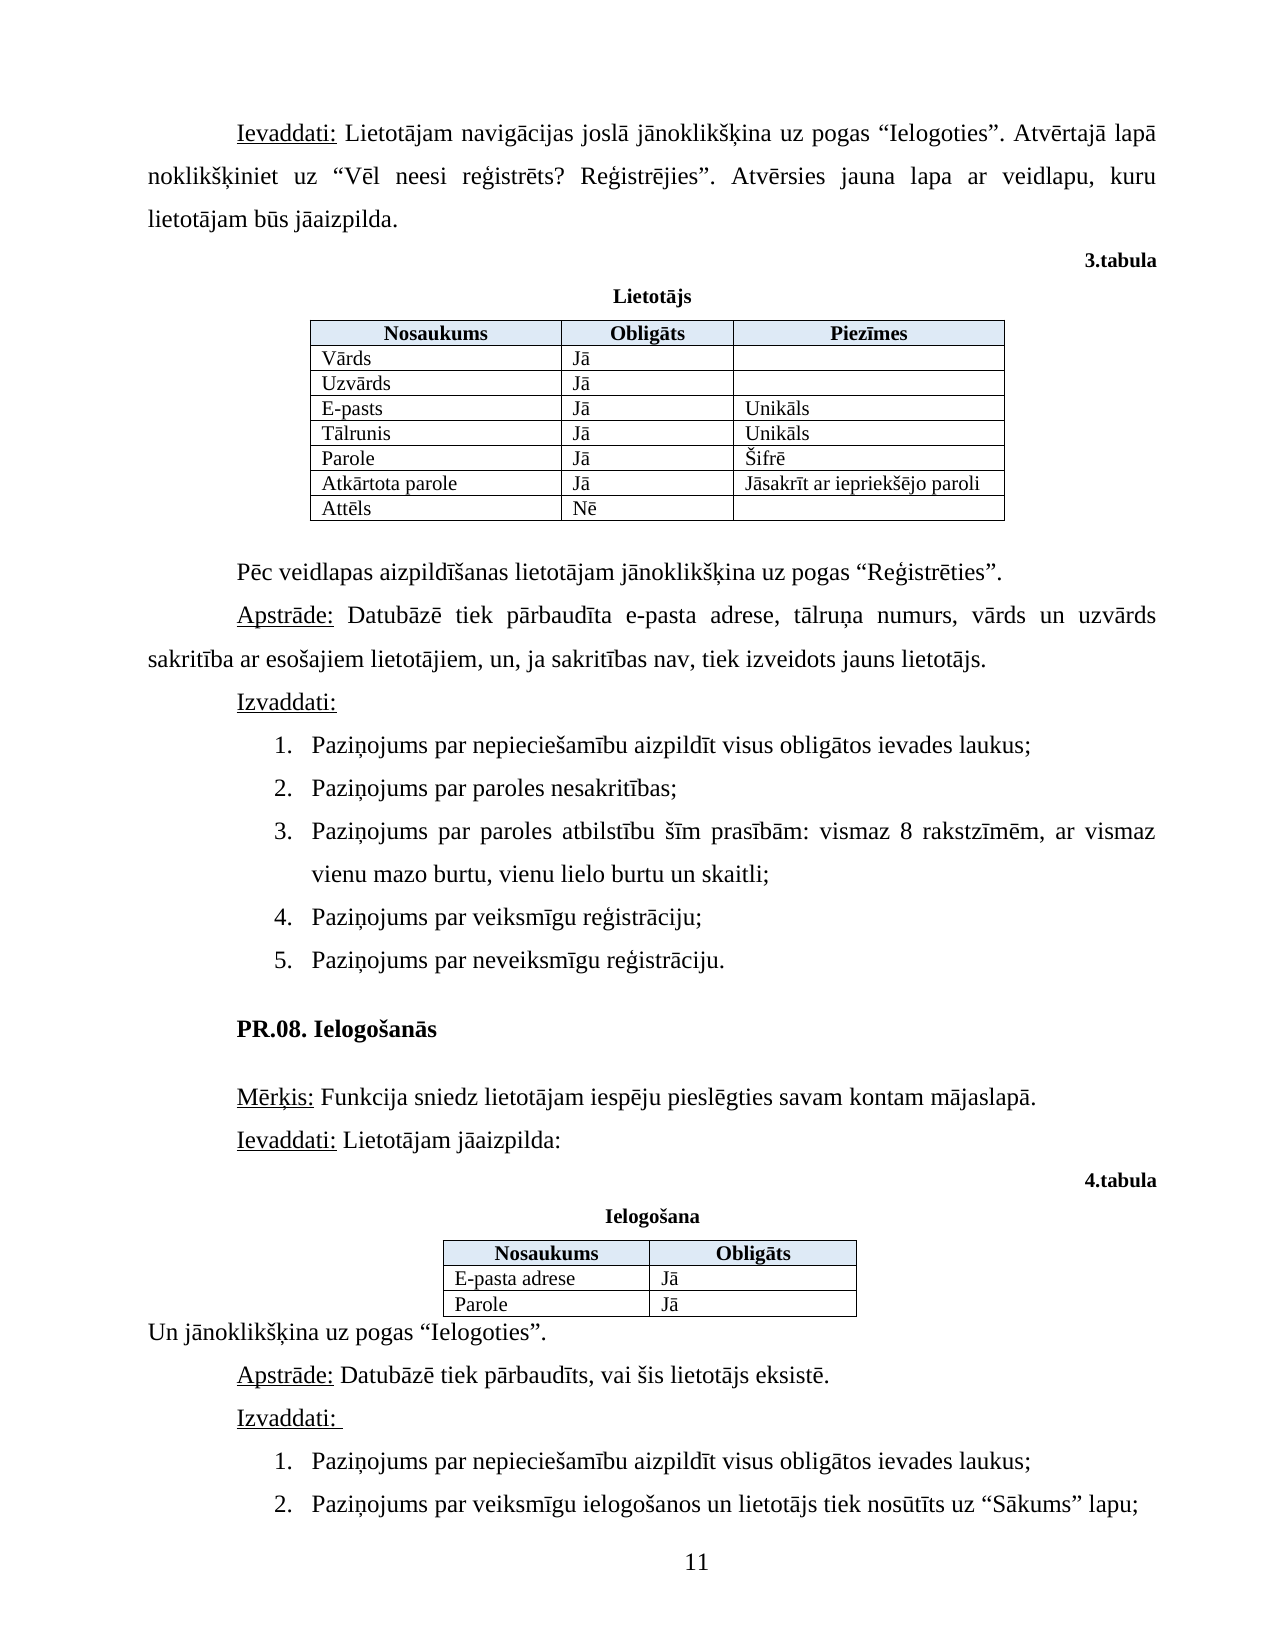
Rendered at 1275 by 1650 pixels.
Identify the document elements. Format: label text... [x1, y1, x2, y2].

table_cell Nē [562, 496, 733, 520]
table_cell E-pasta adrese [444, 1266, 649, 1290]
text 3.tabula [148, 247, 1157, 272]
list Paziņojums par neveiksmīgu reģistrāciju. [274, 946, 1157, 974]
table_cell Jā [562, 371, 733, 395]
text Apstrāde: Datubāzē tiek pārbaudīta e-pasta adrese, tālruņa numurs, vārds un uzvārds sakritība ar esošajiem lietotājiem, un, ja sakritības nav, tiek izveidots jauns lietotājs. [148, 601, 1157, 672]
table_cell [734, 371, 1004, 395]
table_cell Jā [562, 396, 733, 420]
text Un jānoklikšķina uz pogas “Ielogoties”. [148, 1317, 1157, 1345]
table_cell Jā [562, 446, 733, 470]
table_cell Jā [562, 346, 733, 370]
table_header Nosaukums [444, 1241, 649, 1265]
table_cell Uzvārds [311, 371, 561, 395]
table_cell Unikāls [734, 421, 1004, 445]
table_header Nosaukums [311, 321, 561, 345]
list Paziņojums par veiksmīgu reģistrāciju; [274, 902, 1157, 931]
list Paziņojums par nepieciešamību aizpildīt visus obligātos ievades laukus; [274, 1446, 1157, 1475]
text PR.08. Ielogošanās [148, 1014, 1157, 1042]
table_cell Unikāls [734, 396, 1004, 420]
table_cell E-pasts [311, 396, 561, 420]
table_cell Atkārtota parole [311, 471, 561, 495]
table_cell Attēls [311, 496, 561, 520]
text Ielogošana [148, 1204, 1157, 1228]
table_cell [734, 496, 1004, 520]
list Paziņojums par paroles nesakritības; [274, 773, 1157, 802]
table_cell Jā [562, 471, 733, 495]
text Ievaddati: Lietotājam navigācijas joslā jānoklikšķina uz pogas “Ielogoties”. Atvērtajā lapā noklikšķiniet uz “Vēl neesi reģistrēts? Reģistrējies”. Atvērsies jauna lapa ar veidlapu, kuru lietotājam būs jāaizpilda. [148, 118, 1157, 233]
table_cell Vārds [311, 346, 561, 370]
table_cell Šifrē [734, 446, 1004, 470]
text Ievaddati: Lietotājam jāaizpilda: [148, 1125, 1157, 1154]
table_cell Jā [562, 421, 733, 445]
text Mērķis: Funkcija sniedz lietotājam iespēju pieslēgties savam kontam mājaslapā. [148, 1082, 1157, 1111]
table_cell Jāsakrīt ar iepriekšējo paroli [734, 471, 1004, 495]
table_header Obligāts [650, 1241, 856, 1265]
table_cell [734, 346, 1004, 370]
list Paziņojums par nepieciešamību aizpildīt visus obligātos ievades laukus; [274, 730, 1157, 759]
table_cell Parole [444, 1291, 649, 1316]
text Lietotājs [148, 283, 1157, 308]
text Izvaddati: [148, 1403, 1157, 1432]
table_cell Tālrunis [311, 421, 561, 445]
text Pēc veidlapas aizpildīšanas lietotājam jānoklikšķina uz pogas “Reģistrēties”. [148, 557, 1157, 586]
list Paziņojums par paroles atbilstību šīm prasībām: vismaz 8 rakstzīmēm, ar vismaz vienu mazo burtu, vienu lielo burtu un skaitli; [274, 816, 1157, 888]
table_cell Jā [650, 1291, 856, 1316]
text Izvaddati: [148, 687, 1157, 716]
table_header Obligāts [562, 321, 733, 345]
table_header Piezīmes [734, 321, 1004, 345]
table_cell Parole [311, 446, 561, 470]
text 4.tabula [148, 1168, 1157, 1192]
list Paziņojums par veiksmīgu ielogošanos un lietotājs tiek nosūtīts uz “Sākums” lapu; [274, 1489, 1157, 1518]
text Apstrāde: Datubāzē tiek pārbaudīts, vai šis lietotājs eksistē. [148, 1360, 1157, 1388]
table_cell Jā [650, 1266, 856, 1290]
